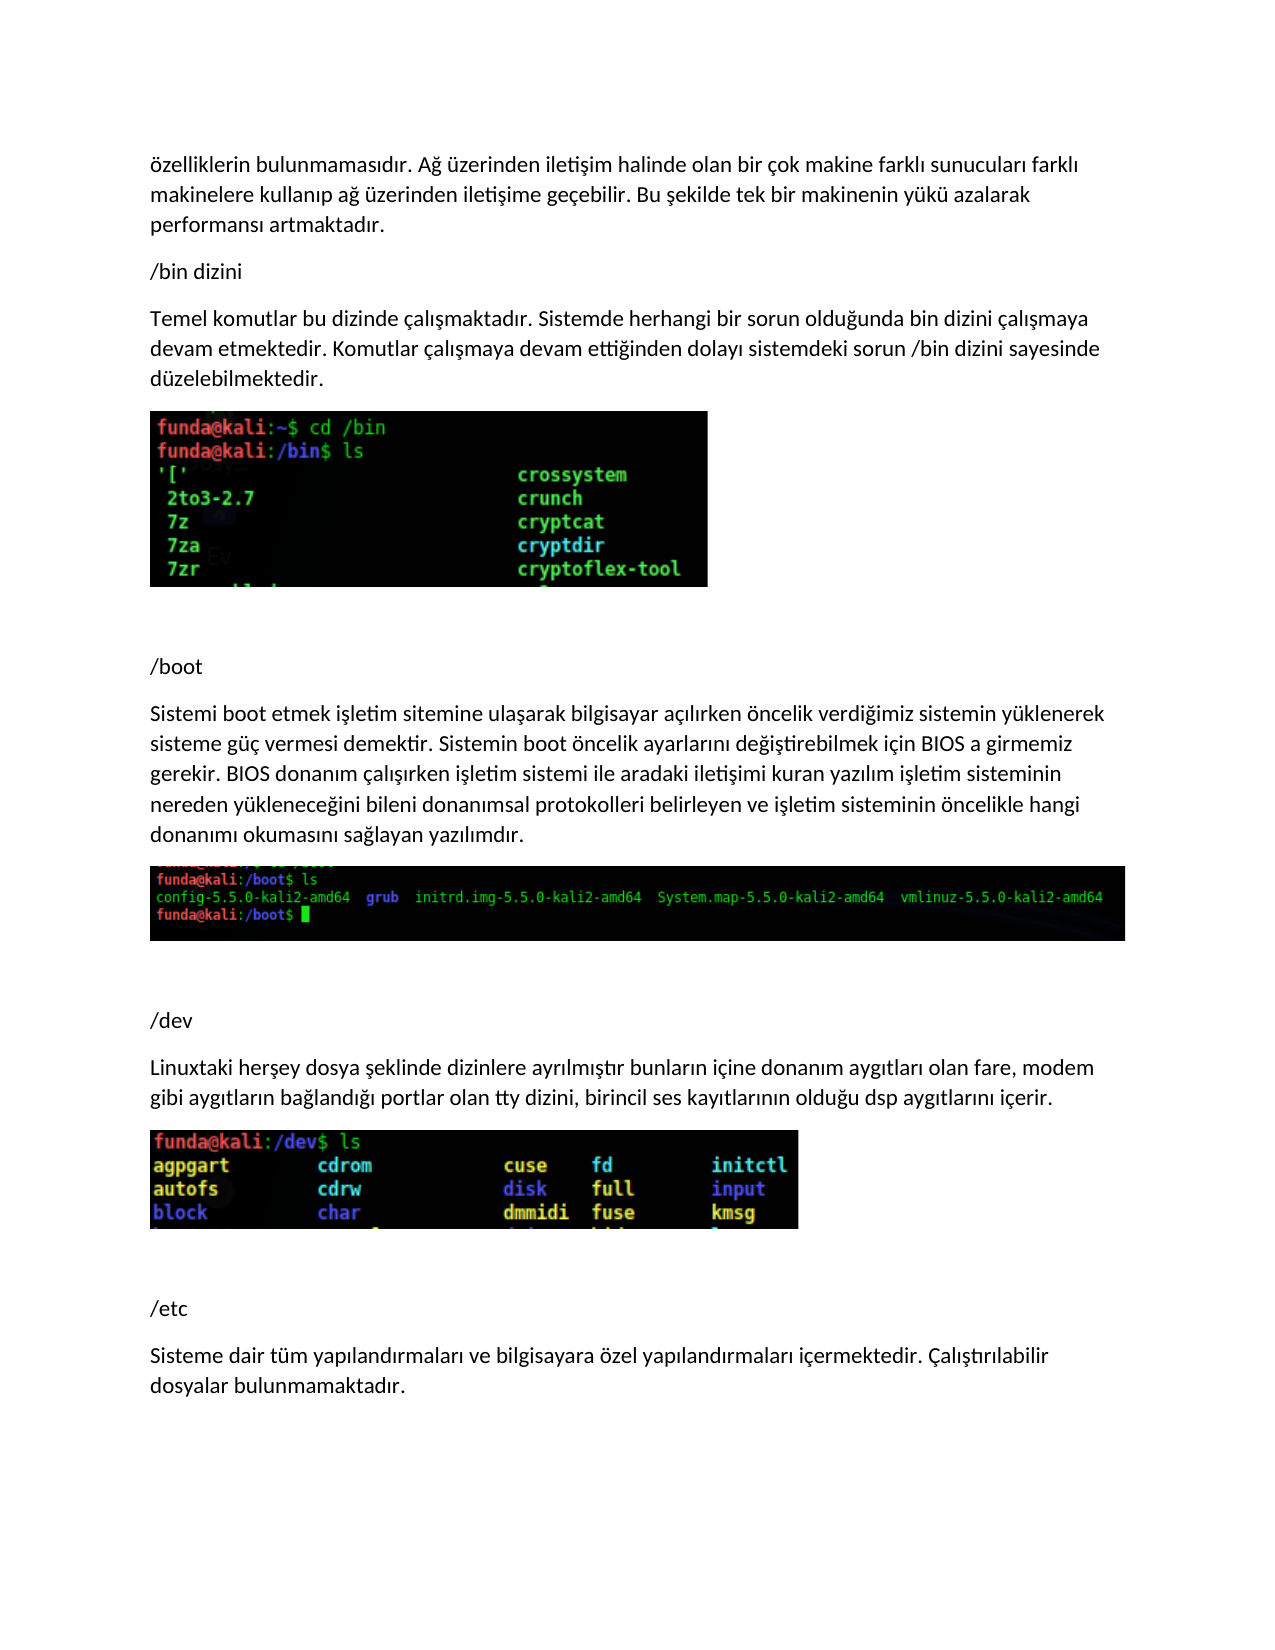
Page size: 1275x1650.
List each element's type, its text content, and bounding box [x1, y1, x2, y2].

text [150, 150, 1125, 238]
text /etc [150, 1294, 1125, 1323]
text Sisteme dair tüm yapılandırmaları ve bilgisayara özel yapılandırmaları içermektedir. Çalıştırılabilir dosyalar bulunmamaktadır. [150, 1341, 1125, 1400]
picture [150, 411, 708, 587]
picture [150, 1130, 799, 1229]
text /bin dizini [150, 257, 1125, 285]
picture [150, 866, 1125, 941]
text Linuxtaki herşey dosya şeklinde dizinlere ayrılmıştır bunların içine donanım aygıtları olan fare, modem gibi aygıtların bağlandığı portlar olan tty dizini, birincil ses kayıtlarının olduğu dsp aygıtlarını içerir. [150, 1053, 1125, 1112]
text Sistemi boot etmek işletim sitemine ulaşarak bilgisayar açılırken öncelik verdiğimiz sistemin yüklenerek sisteme güç vermesi demektir. Sistemin boot öncelik ayarlarını değiştirebilmek için BIOS a girmemiz gerekir. BIOS donanım çalışırken işletim sistemi ile aradaki iletişimi kuran yazılım işletim sisteminin nereden yükleneceğini bileni donanımsal protokolleri belirleyen ve işletim sisteminin öncelikle hangi donanımı okumasını sağlayan yazılımdır. [150, 699, 1125, 848]
text Temel komutlar bu dizinde çalışmaktadır. Sistemde herhangi bir sorun olduğunda bin dizini çalışmaya devam etmektedir. Komutlar çalışmaya devam ettiğinden dolayı sistemdeki sorun /bin dizini sayesinde düzelebilmektedir. [150, 304, 1125, 393]
text /dev [150, 1006, 1125, 1034]
text /boot [150, 652, 1125, 680]
